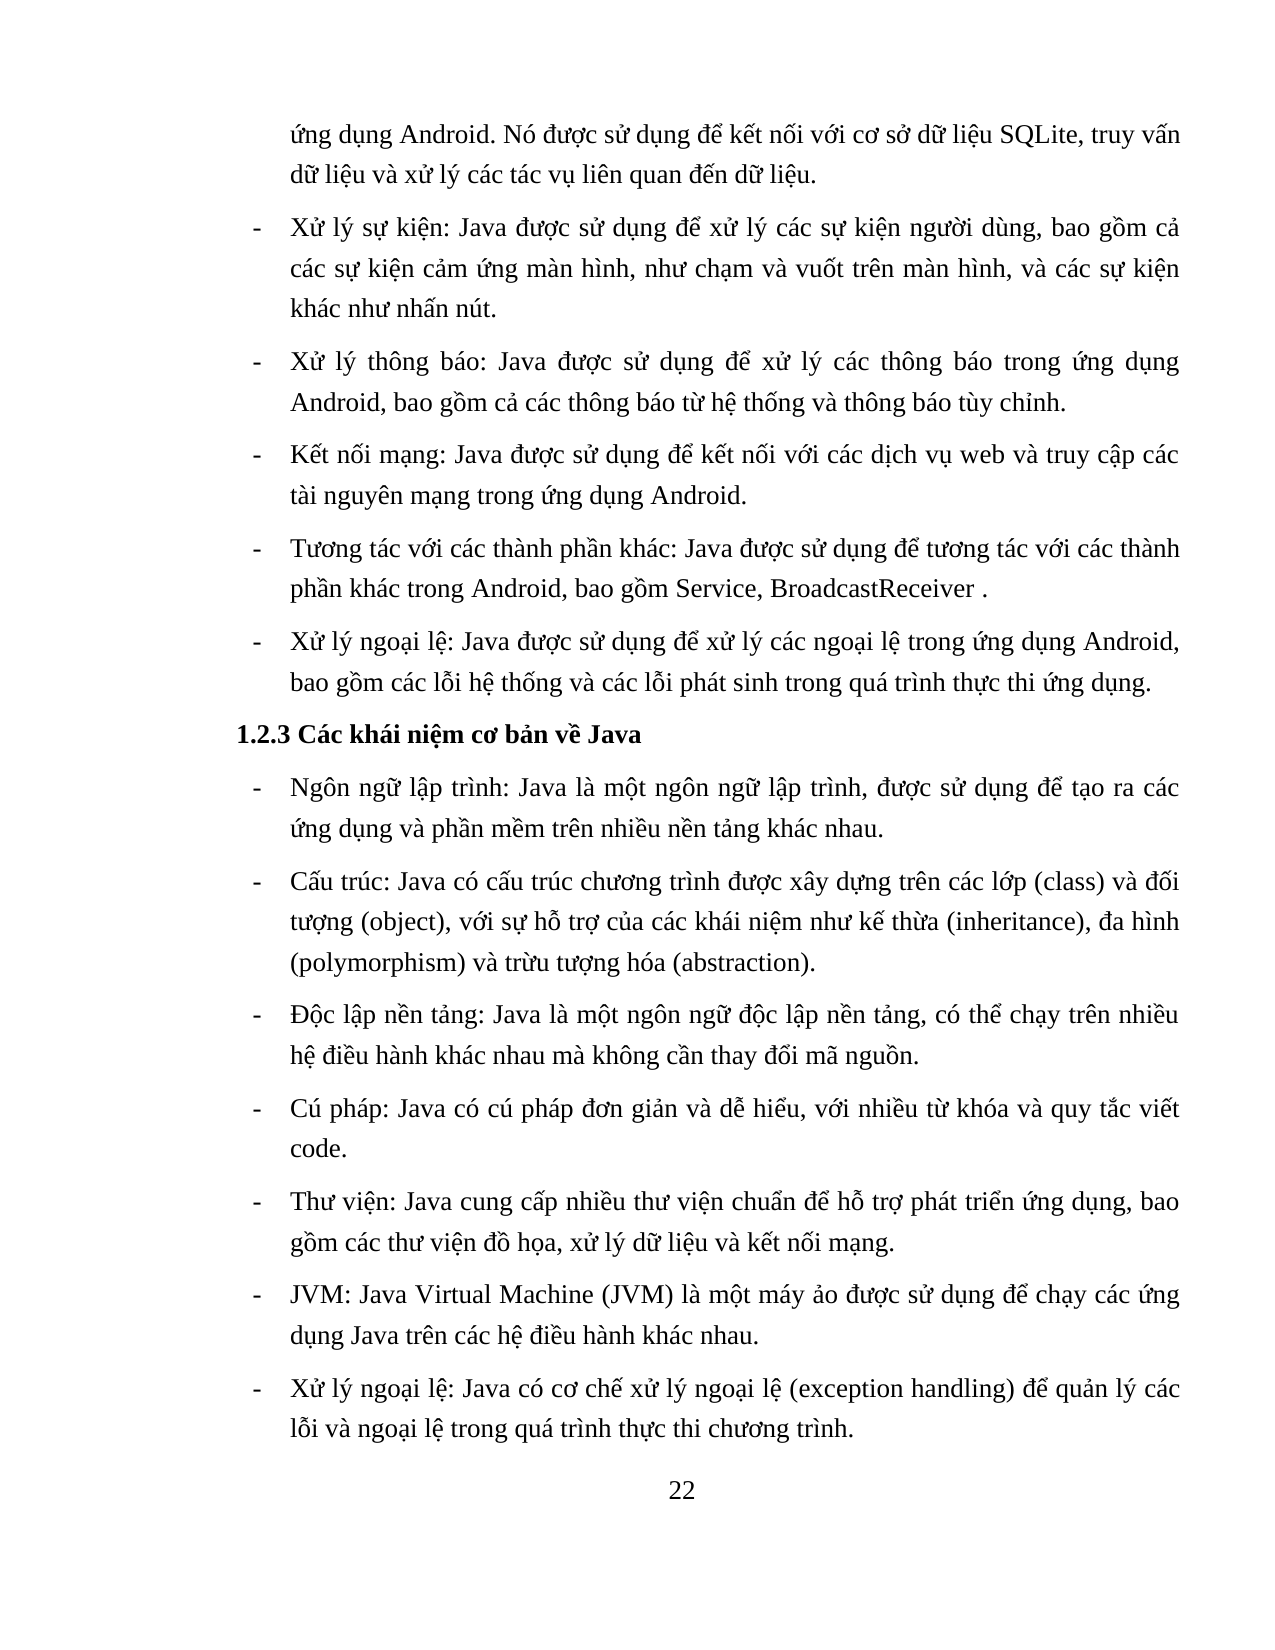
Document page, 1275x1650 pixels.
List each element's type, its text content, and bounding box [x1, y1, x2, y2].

list Xử lý thông báo: Java được sử dụng để xử lý các thông báo trong ứng dụng Android, bao gồm cả các thông báo từ hệ thống và thông báo tùy chỉnh. [252, 345, 1181, 417]
list Cú pháp: Java có cú pháp đơn giản và dễ hiểu, với nhiều từ khóa và quy tắc viết code. [252, 1092, 1181, 1163]
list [252, 118, 1181, 190]
list JVM: Java Virtual Machine (JVM) là một máy ảo được sử dụng để chạy các ứng dụng Java trên các hệ điều hành khác nhau. [252, 1278, 1181, 1350]
list Tương tác với các thành phần khác: Java được sử dụng để tương tác với các thành phần khác trong Android, bao gồm Service, BroadcastReceiver . [252, 532, 1181, 603]
list Cấu trúc: Java có cấu trúc chương trình được xây dựng trên các lớp (class) và đối tượng (object), với sự hỗ trợ của các khái niệm như kế thừa (inheritance), đa hình (polymorphism) và trừu tượng hóa (abstraction). [252, 865, 1181, 977]
list Xử lý ngoại lệ: Java có cơ chế xử lý ngoại lệ (exception handling) để quản lý các lỗi và ngoại lệ trong quá trình thực thi chương trình. [252, 1372, 1181, 1443]
list Xử lý ngoại lệ: Java được sử dụng để xử lý các ngoại lệ trong ứng dụng Android, bao gồm các lỗi hệ thống và các lỗi phát sinh trong quá trình thực thi ứng dụng. [252, 625, 1181, 697]
list Xử lý sự kiện: Java được sử dụng để xử lý các sự kiện người dùng, bao gồm cả các sự kiện cảm ứng màn hình, như chạm và vuốt trên màn hình, và các sự kiện khác như nhấn nút. [252, 211, 1181, 323]
text Các khái niệm cơ bản về Java [177, 718, 1186, 750]
list Thư viện: Java cung cấp nhiều thư viện chuẩn để hỗ trợ phát triển ứng dụng, bao gồm các thư viện đồ họa, xử lý dữ liệu và kết nối mạng. [252, 1185, 1181, 1257]
list Kết nối mạng: Java được sử dụng để kết nối với các dịch vụ web và truy cập các tài nguyên mạng trong ứng dụng Android. [252, 438, 1181, 510]
list Ngôn ngữ lập trình: Java là một ngôn ngữ lập trình, được sử dụng để tạo ra các ứng dụng và phần mềm trên nhiều nền tảng khác nhau. [252, 771, 1181, 843]
list Độc lập nền tảng: Java là một ngôn ngữ độc lập nền tảng, có thể chạy trên nhiều hệ điều hành khác nhau mà không cần thay đổi mã nguồn. [252, 998, 1181, 1070]
